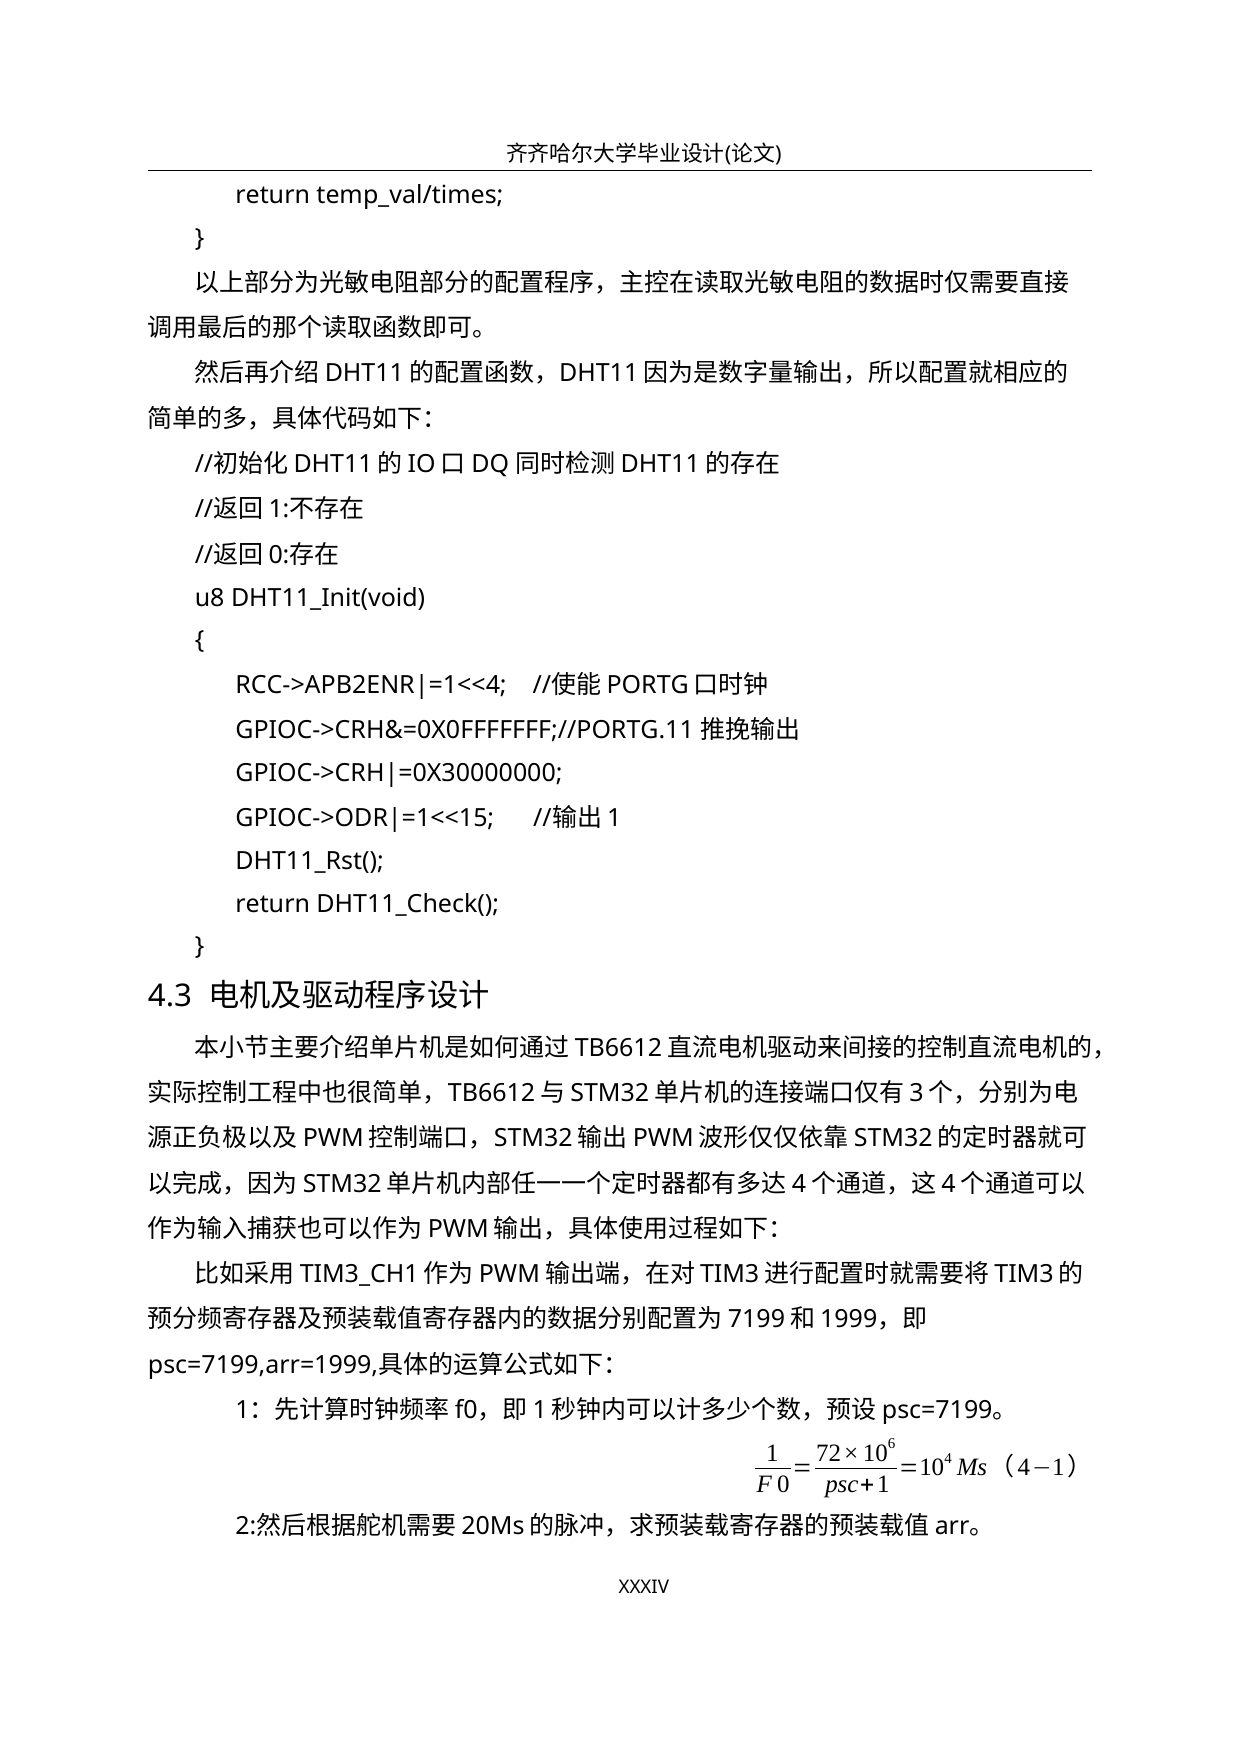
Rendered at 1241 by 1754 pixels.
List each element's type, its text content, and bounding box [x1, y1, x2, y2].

text 2:然后根据舵机需要20Ms的脉冲，求预装载寄存器的预装载值arr。 [148, 1506, 1092, 1542]
text //返回0:存在 [148, 534, 1092, 570]
text } [148, 220, 1092, 254]
text 以上部分为光敏电阻部分的配置程序，主控在读取光敏电阻的数据时仅需要直接调用最后的那个读取函数即可。 [148, 262, 1092, 344]
text RCC->APB2ENR|=1<<4; //使能PORTG口时钟 [148, 664, 1092, 701]
text return DHT11_Check(); [148, 885, 1092, 919]
subtitle 4.3 电机及驱动程序设计 [148, 970, 1067, 1016]
text 然后再介绍DHT11的配置函数，DHT11因为是数字量输出，所以配置就相应的简单的多，具体代码如下： [148, 353, 1092, 434]
text //返回1:不存在 [148, 489, 1092, 525]
text { [148, 622, 1092, 656]
text } [148, 928, 1092, 962]
text GPIOC->CRH&=0X0FFFFFFF;//PORTG.11 推挽输出 [148, 710, 1092, 746]
text 本小节主要介绍单片机是如何通过TB6612直流电机驱动来间接的控制直流电机的，实际控制工程中也很简单，TB6612与STM32单片机的连接端口仅有3个，分别为电源正负极以及PWM控制端口，STM32输出PWM波形仅仅依靠STM32的定时器就可以完成，因为STM32单片机内部任一一个定时器都有多达4个通道，这4个通道可以作为输入捕获也可以作为PWM输出，具体使用过程如下： [148, 1027, 1092, 1244]
text GPIOC->ODR|=1<<15; //输出1 [148, 797, 1092, 834]
text return temp_val/times; [148, 177, 1092, 211]
text 1：先计算时钟频率f0，即1秒钟内可以计多少个数，预设psc=7199。 [148, 1389, 1092, 1426]
text DHT11_Rst(); [148, 843, 1092, 877]
text GPIOC->CRH|=0X30000000; [148, 755, 1092, 789]
text //初始化DHT11的IO口 DQ 同时检测DHT11的存在 [148, 443, 1092, 480]
text u8 DHT11_Init(void) [148, 579, 1092, 613]
text 比如采用TIM3_CH1作为PWM输出端，在对TIM3进行配置时就需要将TIM3的预分频寄存器及预装载值寄存器内的数据分别配置为7199和1999，即psc=7199,arr=1999,具体的运算公式如下： [148, 1254, 1092, 1381]
